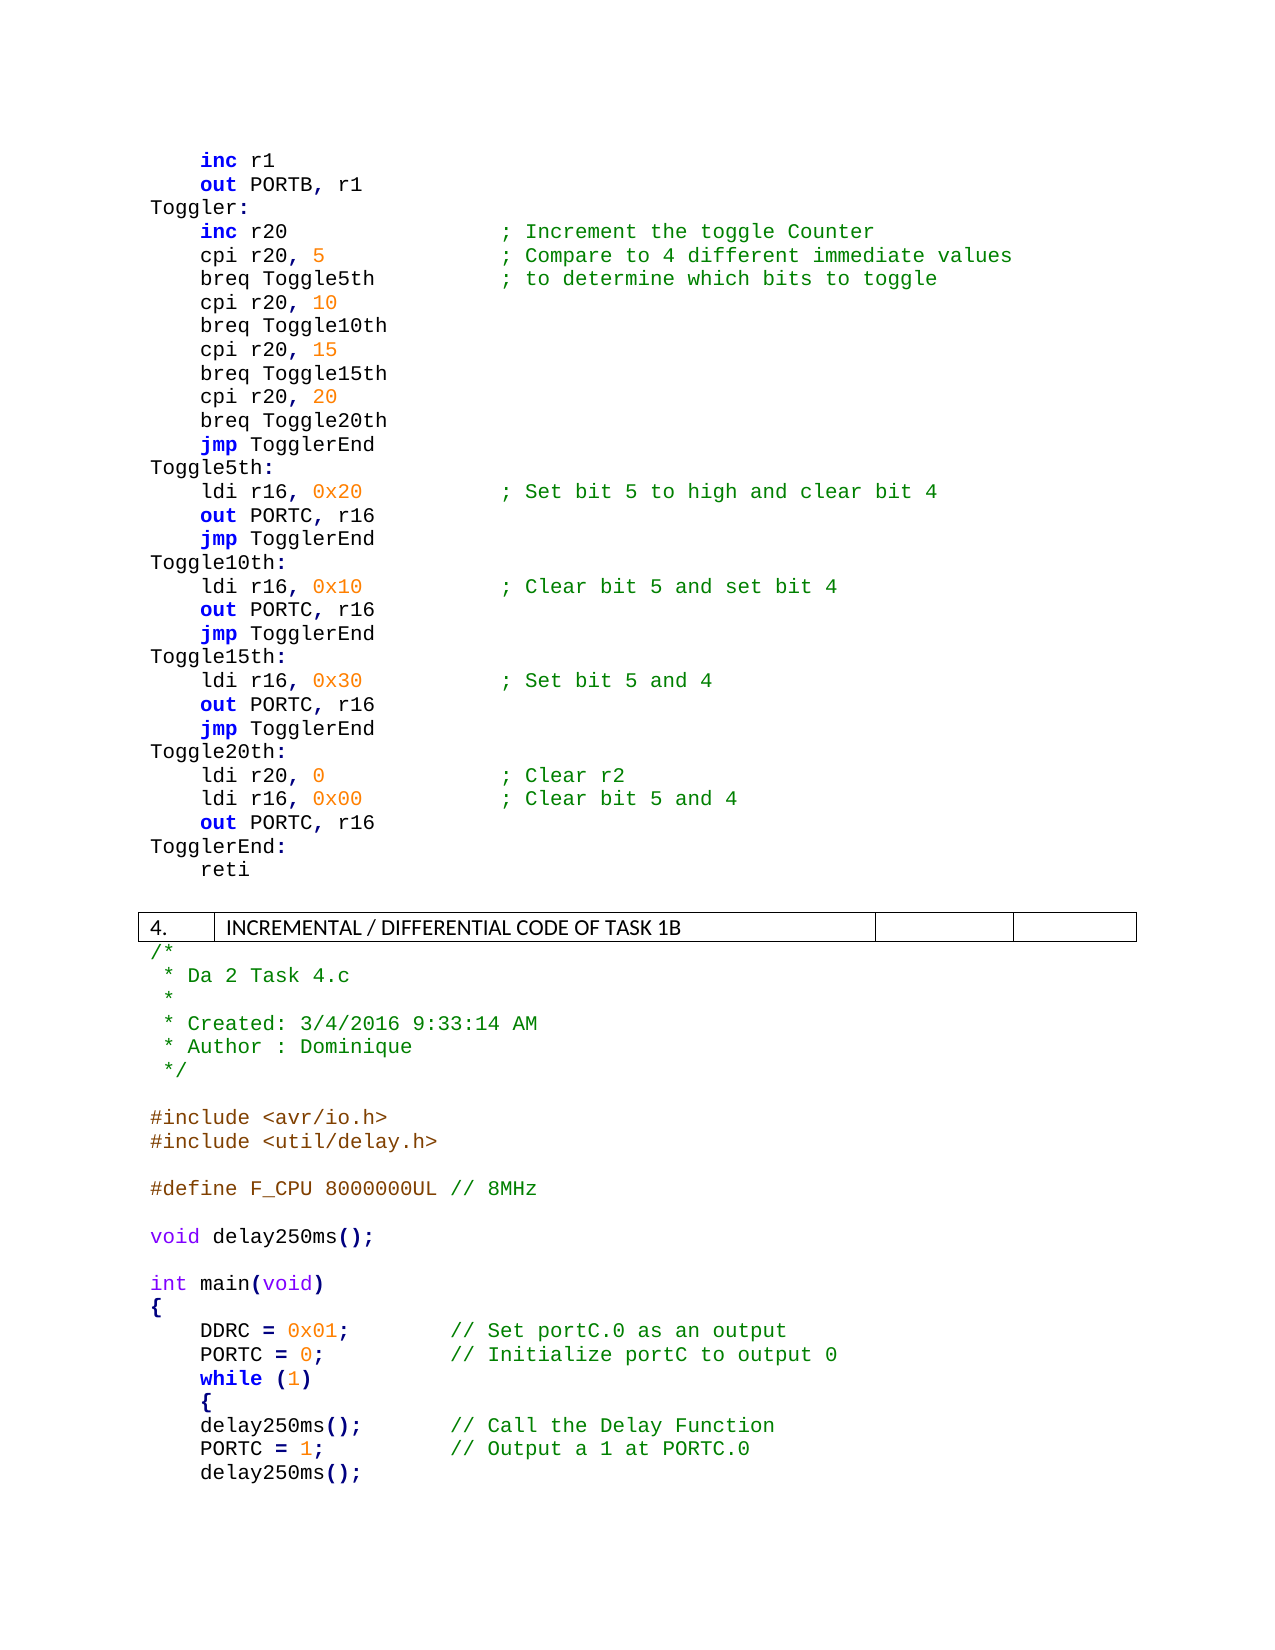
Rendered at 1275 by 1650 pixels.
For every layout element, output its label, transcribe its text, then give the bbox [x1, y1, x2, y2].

text * Author : Dominique [150, 1036, 1125, 1060]
table_header [876, 913, 1013, 941]
text out PORTB, r1 [150, 174, 1125, 197]
text void delay250ms(); [150, 1226, 1125, 1249]
text DDRC = 0x01; // Set portC.0 as an output [150, 1320, 1125, 1344]
text out PORTC, r16 [150, 505, 1125, 528]
text breq Toggle15th [150, 363, 1125, 386]
text jmp TogglerEnd [150, 528, 1125, 552]
table_header INCREMENTAL / DIFFERENTIAL CODE OF TASK 1B [215, 913, 875, 941]
text out PORTC, r16 [150, 694, 1125, 717]
text inc r20 ; Increment the toggle Counter [150, 221, 1125, 244]
text jmp TogglerEnd [150, 434, 1125, 457]
text Toggler: [150, 197, 1125, 221]
text Toggle5th: [150, 457, 1125, 481]
text { [150, 1297, 1125, 1320]
table_header 4. [139, 913, 214, 941]
text out PORTC, r16 [150, 812, 1125, 836]
text PORTC = 0; // Initialize portC to output 0 [150, 1344, 1125, 1367]
text ldi r16, 0x10 ; Clear bit 5 and set bit 4 [150, 576, 1125, 599]
text * Da 2 Task 4.c [150, 966, 1125, 989]
text PORTC = 1; // Output a 1 at PORTC.0 [150, 1438, 1125, 1462]
text jmp TogglerEnd [150, 717, 1125, 741]
text out PORTC, r16 [150, 599, 1125, 623]
text { [150, 1391, 1125, 1415]
text Toggle10th: [150, 552, 1125, 576]
text inc r1 [150, 150, 1125, 174]
table_header [1014, 913, 1136, 941]
text /* [150, 942, 1125, 966]
text cpi r20, 10 [150, 292, 1125, 316]
text breq Toggle5th ; to determine which bits to toggle [150, 268, 1125, 292]
text jmp TogglerEnd [150, 623, 1125, 647]
text delay250ms(); // Call the Delay Function [150, 1415, 1125, 1438]
text * Created: 3/4/2016 9:33:14 AM [150, 1013, 1125, 1036]
text cpi r20, 15 [150, 339, 1125, 363]
text */ [150, 1060, 1125, 1084]
text cpi r20, 20 [150, 386, 1125, 410]
text reti [150, 859, 1125, 883]
text ldi r16, 0x20 ; Set bit 5 to high and clear bit 4 [150, 481, 1125, 505]
text Toggle20th: [150, 741, 1125, 765]
text ldi r16, 0x00 ; Clear bit 5 and 4 [150, 788, 1125, 812]
text breq Toggle10th [150, 316, 1125, 339]
text ldi r16, 0x30 ; Set bit 5 and 4 [150, 670, 1125, 694]
text Toggle15th: [150, 647, 1125, 670]
text #define F_CPU 8000000UL // 8MHz [150, 1178, 1125, 1202]
text * [150, 989, 1125, 1013]
text while (1) [150, 1367, 1125, 1391]
text int main(void) [150, 1273, 1125, 1297]
text delay250ms(); [150, 1462, 1125, 1486]
text breq Toggle20th [150, 410, 1125, 434]
text cpi r20, 5 ; Compare to 4 different immediate values [150, 244, 1125, 268]
text TogglerEnd: [150, 836, 1125, 859]
text ldi r20, 0 ; Clear r2 [150, 765, 1125, 788]
text #include <util/delay.h> [150, 1131, 1125, 1155]
text #include <avr/io.h> [150, 1107, 1125, 1131]
